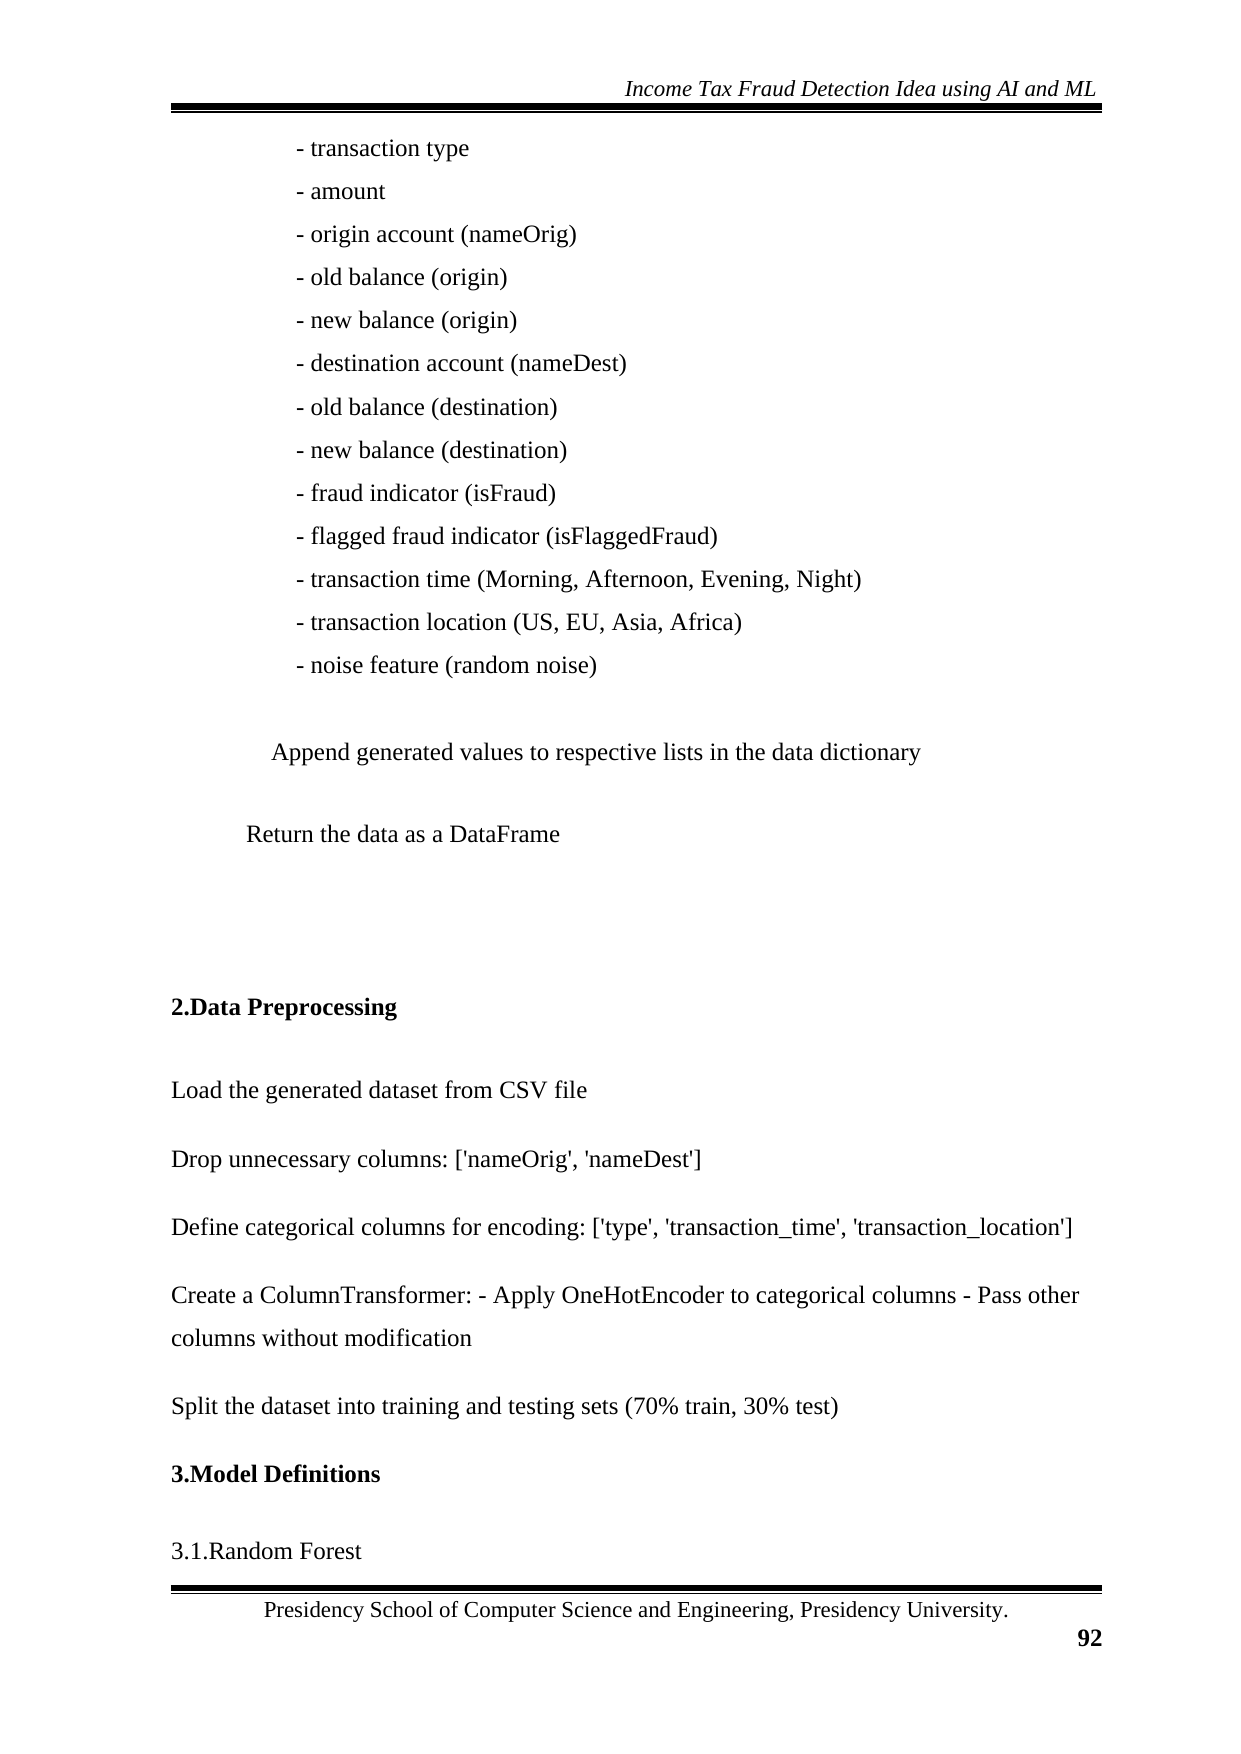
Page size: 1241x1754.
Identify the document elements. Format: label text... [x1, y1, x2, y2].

subtitle 3.Model Definitions [171, 1459, 1102, 1488]
list 2.Data Preprocessing [171, 992, 1102, 1021]
text Create a ColumnTransformer: - Apply OneHotEncoder to categorical columns - Pass other columns without modification [171, 1280, 1102, 1352]
text Drop unnecessary columns: ['nameOrig', 'nameDest'] [171, 1144, 1102, 1172]
text Split the dataset into training and testing sets (70% train, 30% test) [171, 1391, 1102, 1420]
text Define categorical columns for encoding: ['type', 'transaction_time', 'transaction_location'] [171, 1212, 1102, 1241]
text 3.1.Random Forest [171, 1536, 1102, 1564]
text Load the generated dataset from CSV file [171, 1035, 1102, 1104]
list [171, 133, 1102, 848]
